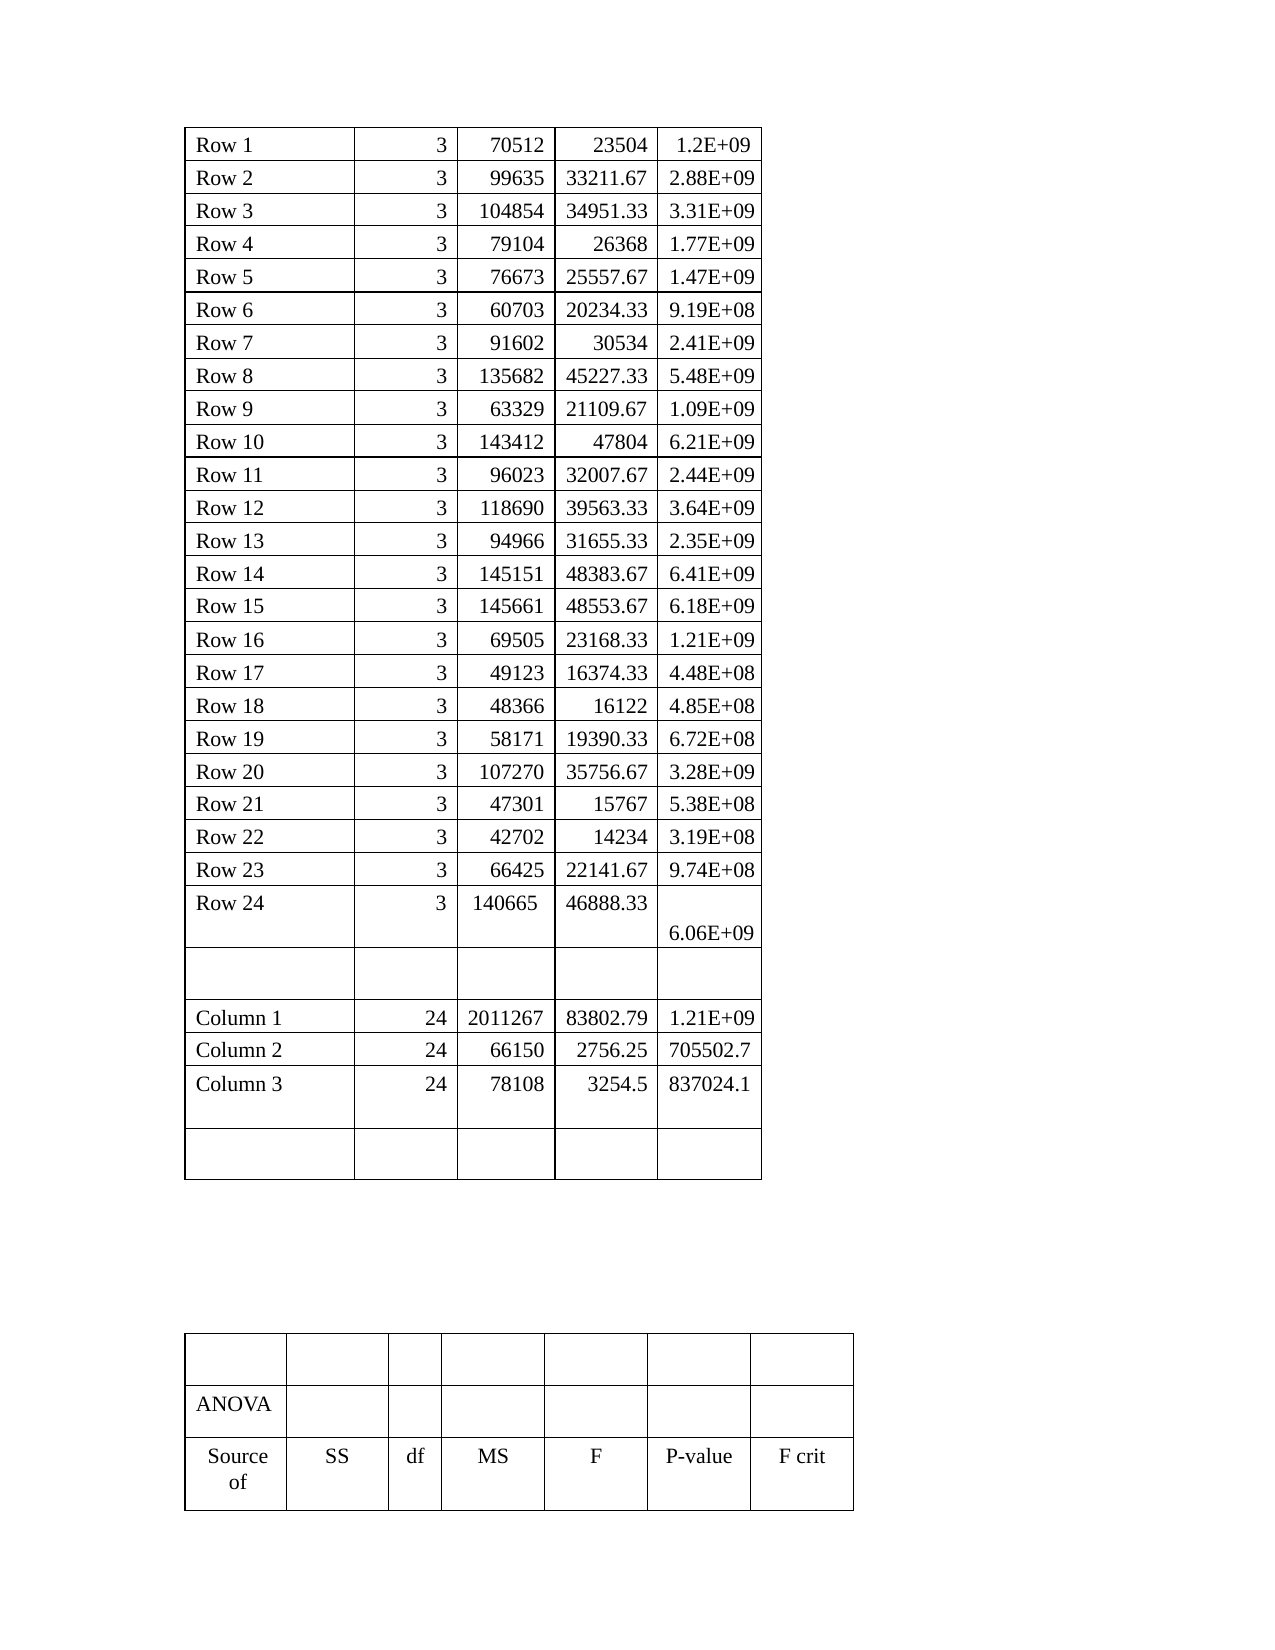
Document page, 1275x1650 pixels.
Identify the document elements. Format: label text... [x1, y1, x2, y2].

table_cell 3.31E+09 [658, 194, 761, 225]
table_cell 49123 [458, 655, 554, 687]
table_cell 3 [355, 721, 457, 753]
table_cell 135682 [458, 359, 554, 390]
table_cell Row 11 [186, 458, 354, 489]
table_cell 143412 [458, 425, 554, 456]
table_cell Row 20 [186, 754, 354, 786]
table_cell 1.21E+09 [658, 1000, 761, 1032]
table_cell 16374.33 [556, 655, 657, 687]
table_cell Row 6 [186, 293, 354, 324]
table_cell 3 [355, 359, 457, 390]
table_cell 2.41E+09 [658, 325, 761, 357]
table_cell 33211.67 [556, 161, 657, 193]
table_cell 3 [355, 754, 457, 786]
table_cell Row 8 [186, 359, 354, 390]
table_cell 6.18E+09 [658, 589, 761, 621]
table_cell Row 7 [186, 325, 354, 357]
table_cell Row 17 [186, 655, 354, 687]
table_cell Row 2 [186, 161, 354, 193]
table_cell 66425 [458, 853, 554, 884]
table_cell 30534 [556, 325, 657, 357]
table_cell 16122 [556, 688, 657, 720]
table_cell 705502.7 [658, 1033, 761, 1065]
table_cell [556, 948, 657, 999]
table_cell 3 [355, 589, 457, 621]
table_cell 63329 [458, 391, 554, 423]
table_cell 21109.67 [556, 391, 657, 423]
table_cell Row 5 [186, 259, 354, 291]
table_cell 6.41E+09 [658, 556, 761, 588]
table_cell F crit [751, 1438, 853, 1510]
table_cell 39563.33 [556, 491, 657, 522]
table_cell Row 3 [186, 194, 354, 225]
table_cell Row 14 [186, 556, 354, 588]
table_cell 1.21E+09 [658, 622, 761, 654]
table_cell 3 [355, 622, 457, 654]
table_cell 47301 [458, 787, 554, 819]
table_cell 3254.5 [556, 1066, 657, 1127]
table_cell Row 1 [186, 128, 354, 159]
table_cell 48366 [458, 688, 554, 720]
table_cell 58171 [458, 721, 554, 753]
table_cell MS [442, 1438, 544, 1510]
table_cell 145661 [458, 589, 554, 621]
table_cell 3 [355, 853, 457, 884]
table_cell Row 18 [186, 688, 354, 720]
table_cell 2.35E+09 [658, 523, 761, 555]
table_cell 2756.25 [556, 1033, 657, 1065]
table_cell Row 19 [186, 721, 354, 753]
table_cell Row 9 [186, 391, 354, 423]
table_cell 23168.33 [556, 622, 657, 654]
table_cell 3 [355, 128, 457, 159]
table_cell [458, 948, 554, 999]
table_cell 3 [355, 161, 457, 193]
table_cell 3 [355, 293, 457, 324]
table_cell 45227.33 [556, 359, 657, 390]
table_cell 79104 [458, 226, 554, 258]
table_cell 4.85E+08 [658, 688, 761, 720]
table_cell 1.2E+09 [658, 128, 761, 159]
table_cell 3 [355, 491, 457, 522]
table_cell 23504 [556, 128, 657, 159]
table_cell 3 [355, 391, 457, 423]
table_cell 3 [355, 820, 457, 852]
table_cell 1.09E+09 [658, 391, 761, 423]
table_cell 3 [355, 458, 457, 489]
table_cell 3 [355, 425, 457, 456]
table_cell 48383.67 [556, 556, 657, 588]
table_cell [648, 1386, 750, 1437]
table_cell 46888.33 [556, 886, 657, 947]
table_cell 140665 [458, 886, 554, 947]
table_cell [658, 948, 761, 999]
table_cell 32007.67 [556, 458, 657, 489]
table_cell [751, 1386, 853, 1437]
table_cell Row 10 [186, 425, 354, 456]
table_cell 3 [355, 655, 457, 687]
table_cell Row 22 [186, 820, 354, 852]
table_cell 3 [355, 787, 457, 819]
table_cell 66150 [458, 1033, 554, 1065]
table_cell Column 2 [186, 1033, 354, 1065]
table_cell 3.64E+09 [658, 491, 761, 522]
table_cell 6.72E+08 [658, 721, 761, 753]
table_cell ANOVA [186, 1386, 286, 1437]
table_cell 118690 [458, 491, 554, 522]
table_cell 2.88E+09 [658, 161, 761, 193]
table_cell 5.38E+08 [658, 787, 761, 819]
table_cell 91602 [458, 325, 554, 357]
table_cell 5.48E+09 [658, 359, 761, 390]
table_cell 22141.67 [556, 853, 657, 884]
table_cell [442, 1386, 544, 1437]
table_cell [287, 1386, 388, 1437]
table_cell F [545, 1438, 647, 1510]
table_cell 25557.67 [556, 259, 657, 291]
table_cell 47804 [556, 425, 657, 456]
table_cell 69505 [458, 622, 554, 654]
table_cell 2.44E+09 [658, 458, 761, 489]
table_cell 3 [355, 226, 457, 258]
table_cell 9.19E+08 [658, 293, 761, 324]
table_cell 3 [355, 886, 457, 947]
table_header [442, 1334, 544, 1385]
table_cell 3 [355, 688, 457, 720]
table_cell 3 [355, 325, 457, 357]
table_cell Row 13 [186, 523, 354, 555]
table_cell 60703 [458, 293, 554, 324]
table_header [545, 1334, 647, 1385]
table_cell 3 [355, 194, 457, 225]
table_cell df [389, 1438, 441, 1510]
table_cell Column 1 [186, 1000, 354, 1032]
table_cell [658, 1129, 761, 1179]
table_cell Row 24 [186, 886, 354, 947]
table_cell Row 23 [186, 853, 354, 884]
table_cell [186, 1129, 354, 1179]
table_cell [389, 1386, 441, 1437]
table_cell 4.48E+08 [658, 655, 761, 687]
table_cell Row 12 [186, 491, 354, 522]
table_cell 83802.79 [556, 1000, 657, 1032]
table_cell Row 4 [186, 226, 354, 258]
table_cell 3 [355, 523, 457, 555]
table_cell 145151 [458, 556, 554, 588]
table_cell 78108 [458, 1066, 554, 1127]
table_cell 3.19E+08 [658, 820, 761, 852]
table_cell 34951.33 [556, 194, 657, 225]
table_cell [186, 948, 354, 999]
table_cell Row 16 [186, 622, 354, 654]
table_cell 2011267 [458, 1000, 554, 1032]
table_cell 48553.67 [556, 589, 657, 621]
table_cell 31655.33 [556, 523, 657, 555]
table_cell 24 [355, 1033, 457, 1065]
table_header [287, 1334, 388, 1385]
table_cell 104854 [458, 194, 554, 225]
table_cell 24 [355, 1000, 457, 1032]
table_cell 6.21E+09 [658, 425, 761, 456]
table_cell 94966 [458, 523, 554, 555]
table_cell 837024.1 [658, 1066, 761, 1127]
table_cell 19390.33 [556, 721, 657, 753]
table_cell 107270 [458, 754, 554, 786]
table_cell 70512 [458, 128, 554, 159]
table_cell 3 [355, 259, 457, 291]
table_cell 35756.67 [556, 754, 657, 786]
table_header [186, 1334, 286, 1385]
table_cell [355, 948, 457, 999]
table_cell [458, 1129, 554, 1179]
table_cell 3.28E+09 [658, 754, 761, 786]
table_cell 42702 [458, 820, 554, 852]
table_cell Row 21 [186, 787, 354, 819]
table_cell 76673 [458, 259, 554, 291]
table_cell [556, 1129, 657, 1179]
table_header [648, 1334, 750, 1385]
table_cell [355, 1129, 457, 1179]
table_cell P-value [648, 1438, 750, 1510]
table_cell 99635 [458, 161, 554, 193]
table_cell 14234 [556, 820, 657, 852]
table_cell Column 3 [186, 1066, 354, 1127]
table_cell [545, 1386, 647, 1437]
table_cell 6.06E+09 [658, 886, 761, 947]
table_cell 24 [355, 1066, 457, 1127]
table_cell 1.47E+09 [658, 259, 761, 291]
table_cell 26368 [556, 226, 657, 258]
table_cell 9.74E+08 [658, 853, 761, 884]
table_cell Row 15 [186, 589, 354, 621]
table_header [389, 1334, 441, 1385]
table_cell 96023 [458, 458, 554, 489]
table_cell SS [287, 1438, 388, 1510]
table_cell 20234.33 [556, 293, 657, 324]
table_cell 1.77E+09 [658, 226, 761, 258]
table_cell Source of Variation [186, 1438, 286, 1510]
table_cell 3 [355, 556, 457, 588]
table_cell 15767 [556, 787, 657, 819]
table_header [751, 1334, 853, 1385]
